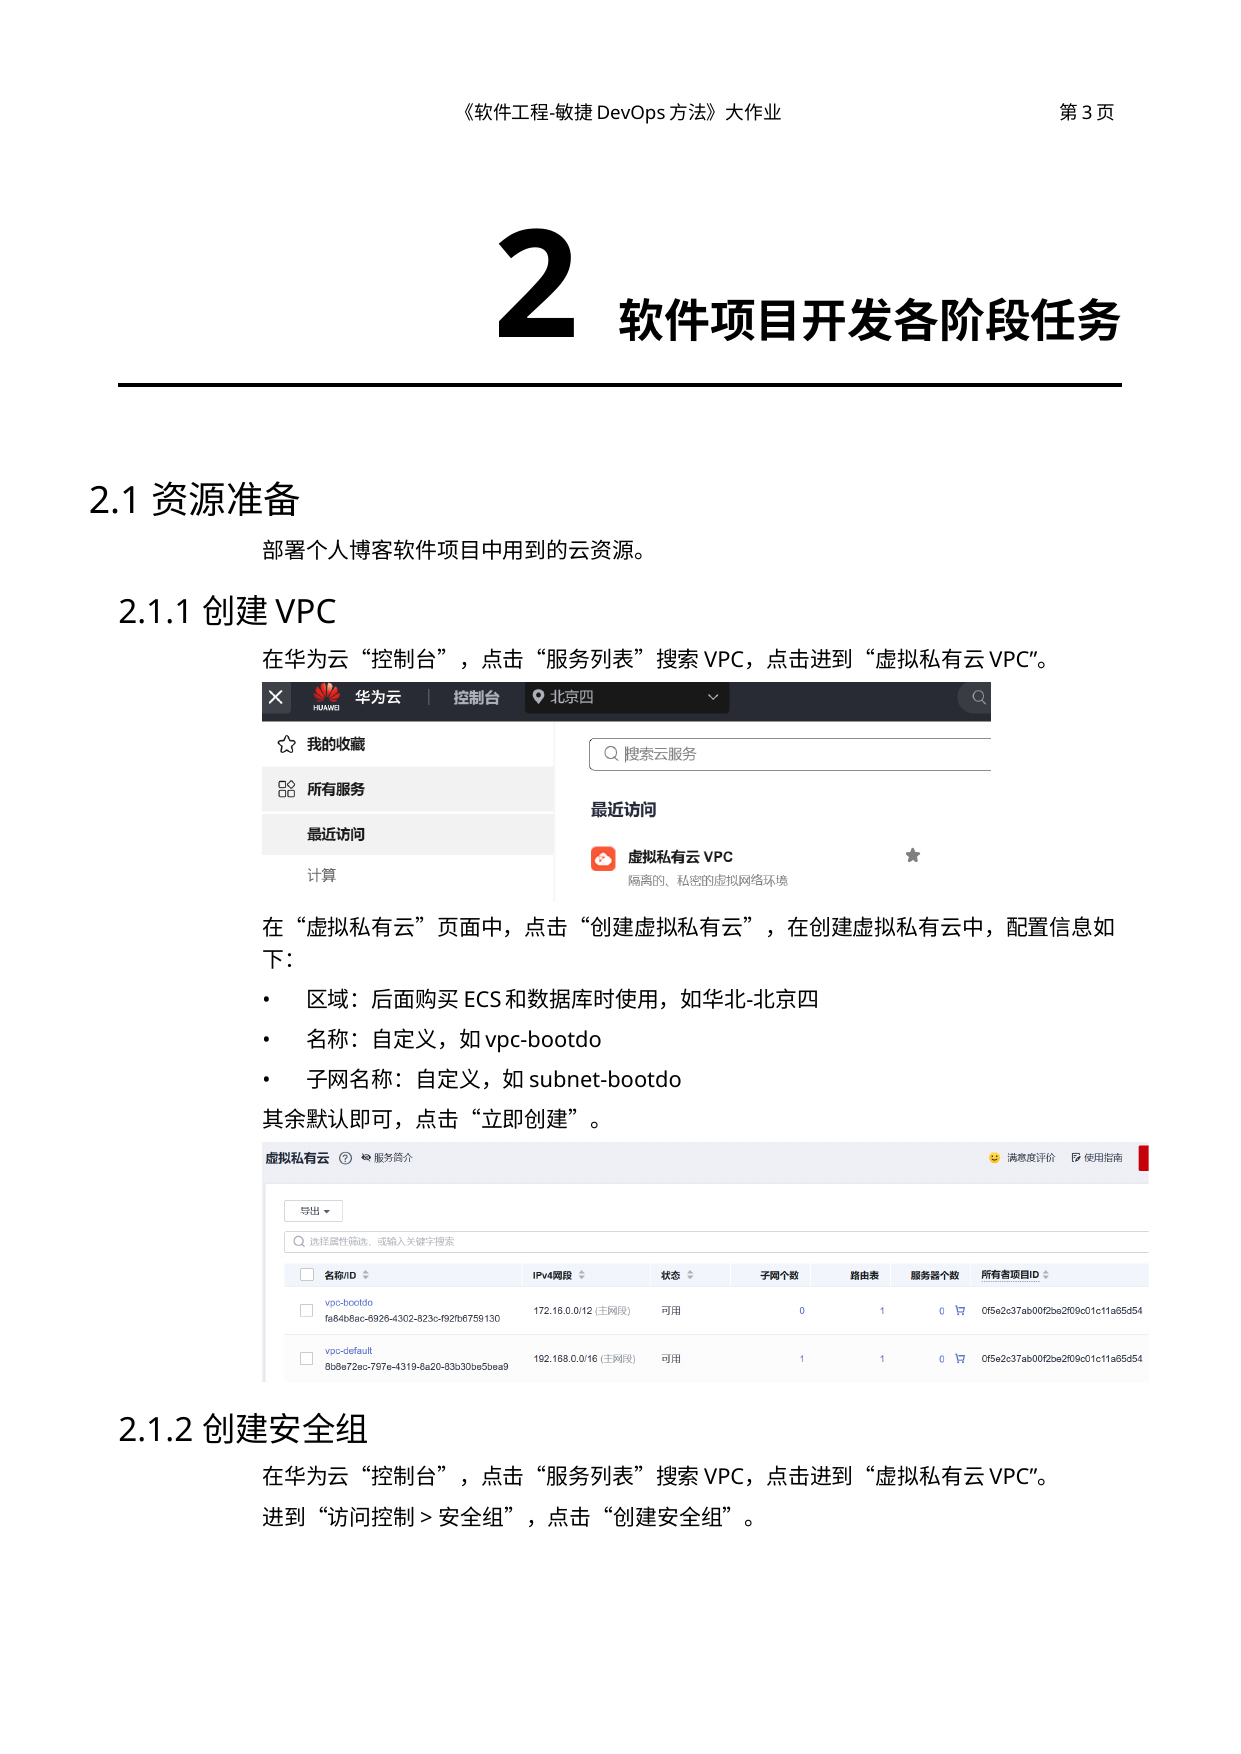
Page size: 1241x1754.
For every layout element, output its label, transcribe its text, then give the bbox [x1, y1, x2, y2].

text 在华为云“控制台”，点击“服务列表”搜索VPC，点击进到“虚拟私有云VPC”。 [262, 642, 1122, 674]
text 部署个人博客软件项目中用到的云资源。 [262, 533, 1122, 564]
picture [262, 1142, 1149, 1382]
subtitle 创建VPC [118, 585, 1122, 634]
subtitle 创建安全组 [118, 1403, 1122, 1451]
subtitle 软件项目开发各阶段任务 [118, 177, 1122, 383]
text 进到“访问控制 > 安全组”，点击“创建安全组”。 [262, 1499, 1122, 1531]
text 在华为云“控制台”，点击“服务列表”搜索VPC，点击进到“虚拟私有云VPC”。 [262, 1459, 1122, 1491]
text 其余默认即可，点击“立即创建”。 [262, 1102, 1122, 1134]
text 在“虚拟私有云”页面中，点击“创建虚拟私有云”，在创建虚拟私有云中，配置信息如下： [262, 910, 1122, 974]
list 名称：自定义，如vpc-bootdo [262, 1022, 1122, 1054]
list 子网名称：自定义，如subnet-bootdo [262, 1062, 1122, 1094]
subtitle 资源准备 [88, 470, 1122, 524]
list 区域：后面购买ECS和数据库时使用，如华北-北京四 [262, 982, 1122, 1014]
picture [262, 682, 991, 902]
